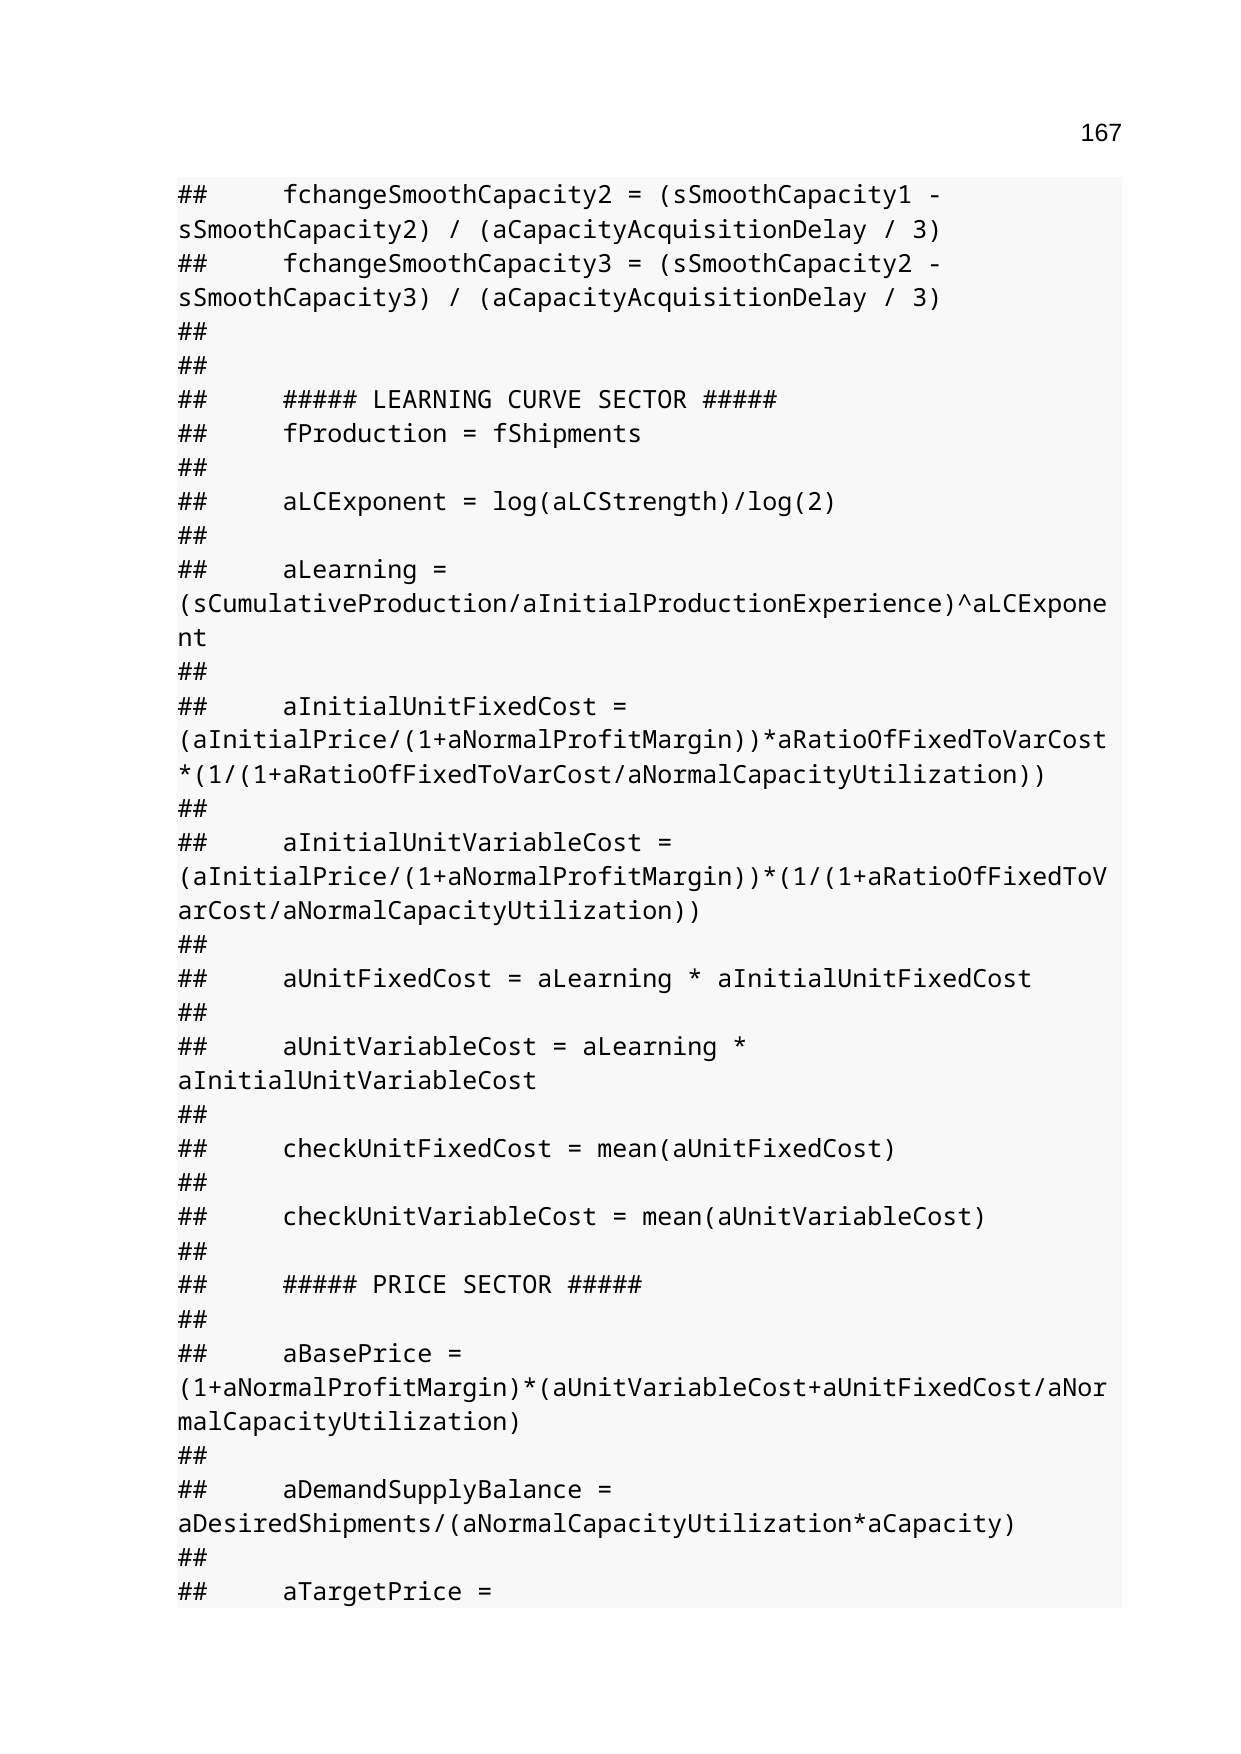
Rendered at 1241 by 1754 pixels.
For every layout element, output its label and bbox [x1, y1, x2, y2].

text [177, 177, 1122, 1608]
